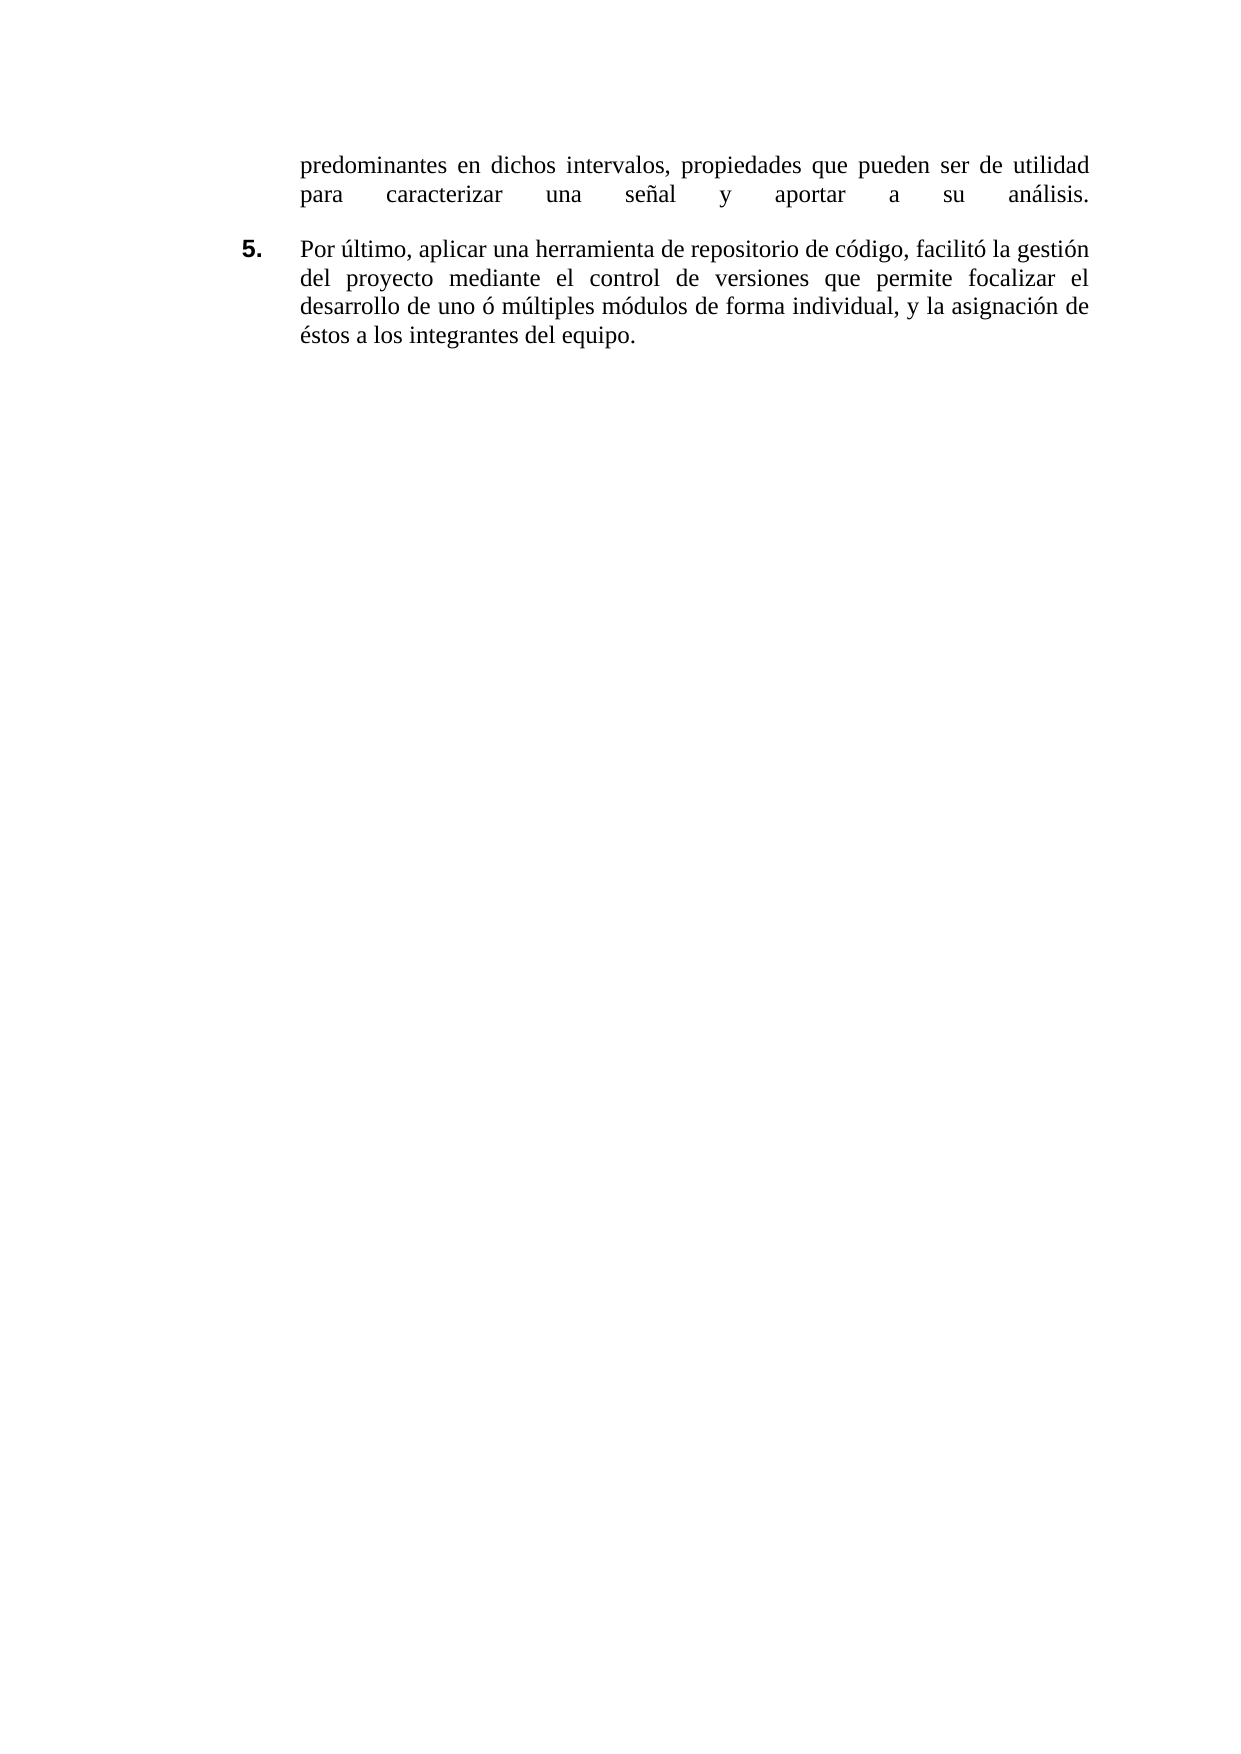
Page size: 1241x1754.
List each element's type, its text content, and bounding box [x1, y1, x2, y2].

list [262, 150, 1090, 234]
list Por último, aplicar una herramienta de repositorio de código, facilitó la gestión del proyecto mediante el control de versiones que permite focalizar el desarrollo de uno ó múltiples módulos de forma individual, y la asignación de éstos a los integrantes del equipo. [262, 234, 1090, 349]
